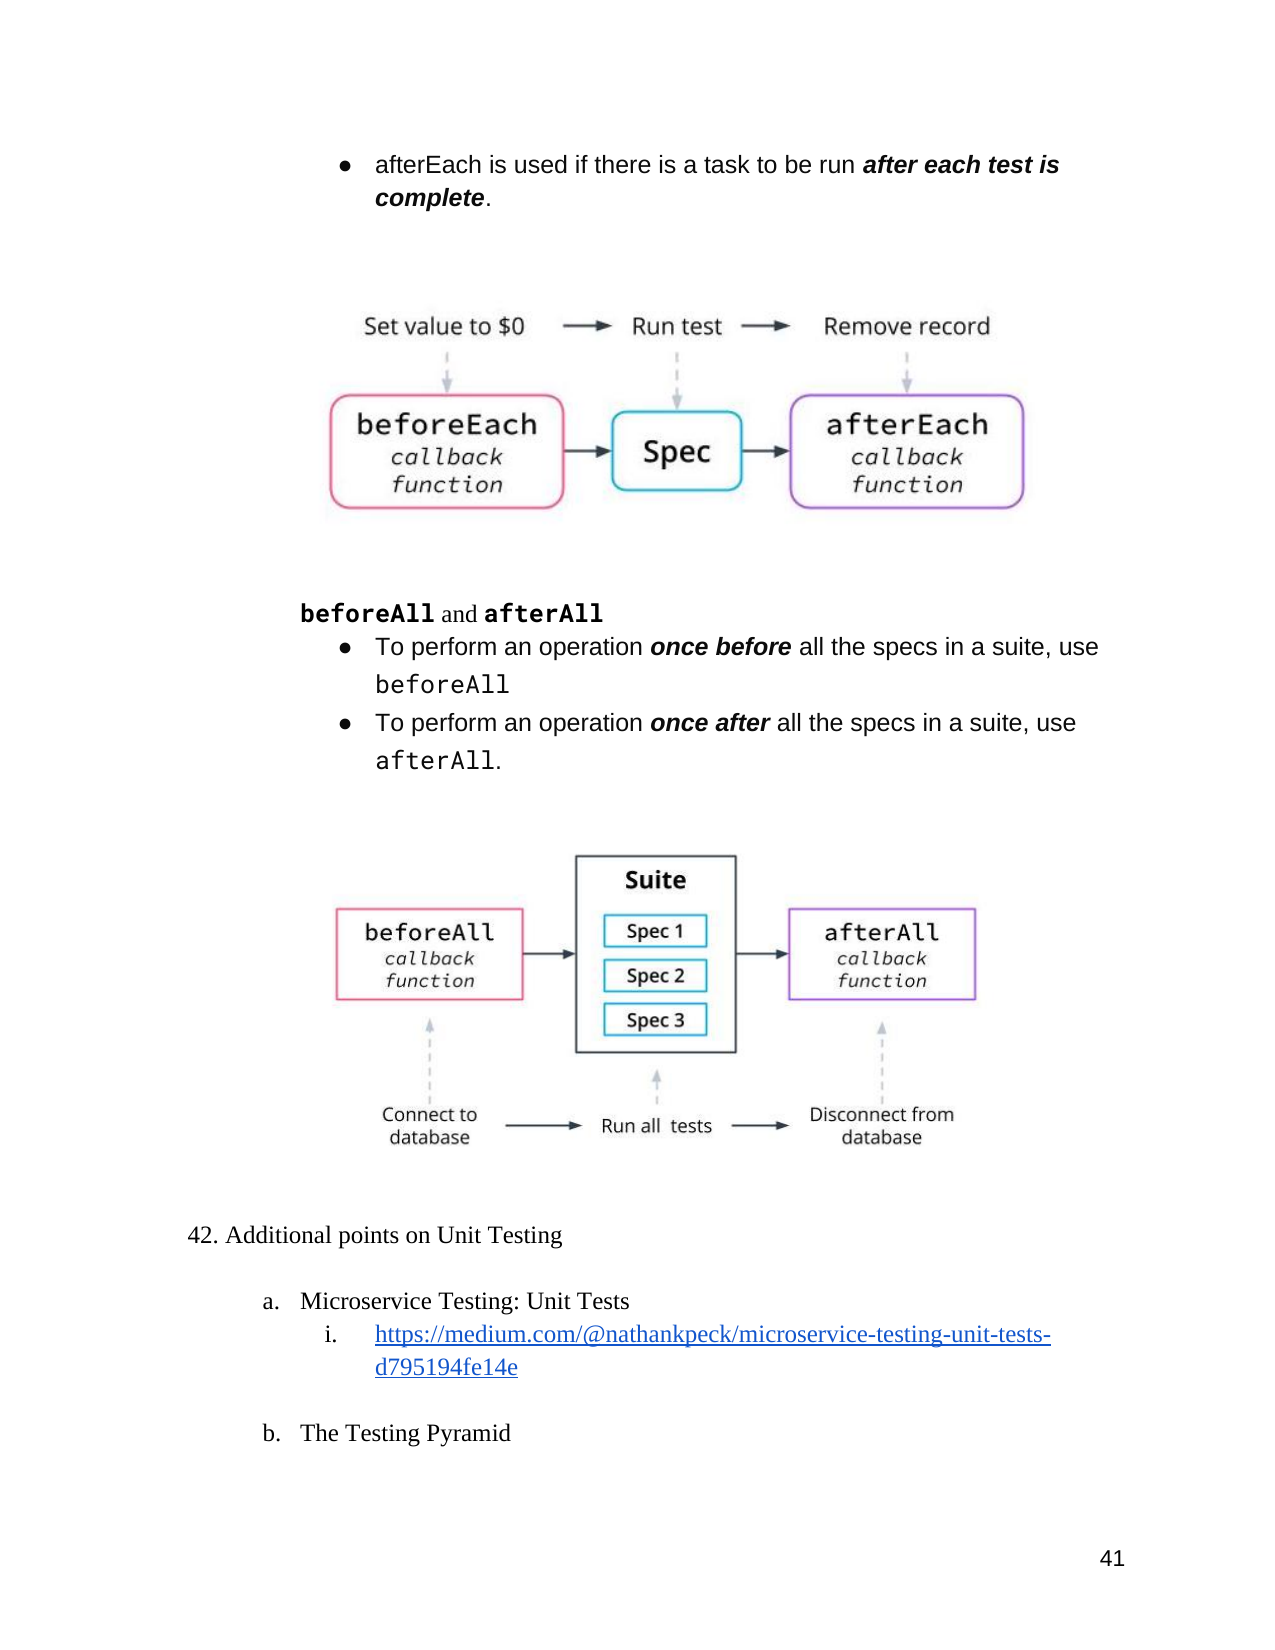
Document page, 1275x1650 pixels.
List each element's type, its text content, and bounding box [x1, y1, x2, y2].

list https://medium.com/@nathankpeck/microservice-testing-unit-tests-d795194fe14e [337, 1319, 1125, 1381]
list afterEach is used if there is a task to be run after each test is complete. [337, 150, 1125, 212]
list To perform an operation once after all the specs in a suite, use afterAll. [337, 705, 1125, 776]
list To perform an operation once before all the specs in a suite, use beforeAll [337, 629, 1125, 700]
picture [300, 282, 1053, 563]
list The Testing Pyramid [262, 1418, 1125, 1447]
list Microservice Testing: Unit Tests [262, 1286, 1125, 1315]
picture [300, 814, 1013, 1184]
text beforeAll and afterAll [300, 596, 1125, 629]
list Additional points on Unit Testing [187, 1220, 1125, 1249]
